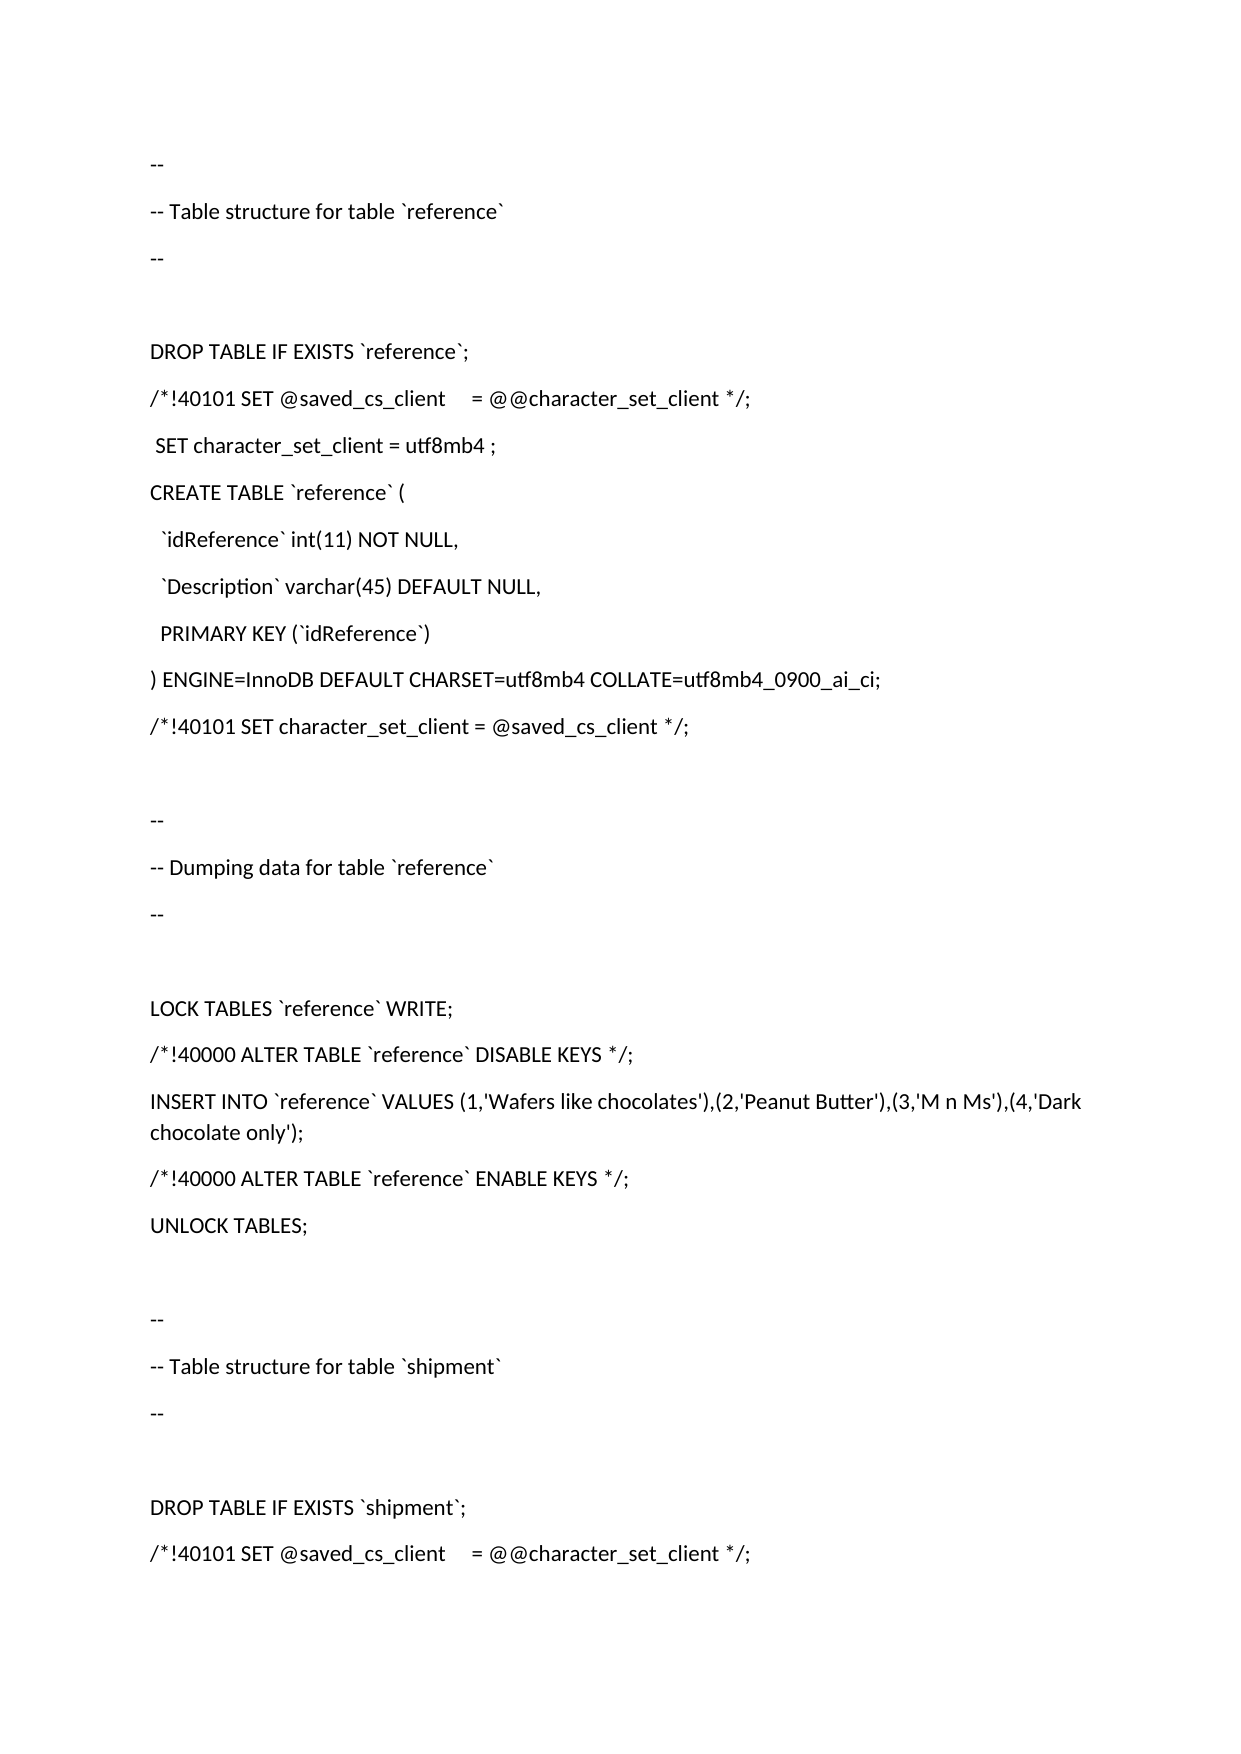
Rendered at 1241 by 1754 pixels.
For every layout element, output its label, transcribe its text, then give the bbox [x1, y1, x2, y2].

text /*!40000 ALTER TABLE `reference` ENABLE KEYS */; [150, 1164, 1090, 1193]
text -- [150, 244, 1090, 272]
text -- Table structure for table `reference` [150, 197, 1090, 225]
text /*!40101 SET @saved_cs_client = @@character_set_client */; [150, 384, 1090, 412]
text UNLOCK TABLES; [150, 1211, 1090, 1239]
text -- Dumping data for table `reference` [150, 853, 1090, 881]
text -- [150, 806, 1090, 834]
text -- Table structure for table `shipment` [150, 1352, 1090, 1380]
text PRIMARY KEY (`idReference`) [150, 619, 1090, 647]
text ) ENGINE=InnoDB DEFAULT CHARSET=utf8mb4 COLLATE=utf8mb4_0900_ai_ci; [150, 666, 1090, 694]
text -- [150, 1399, 1090, 1427]
text `idReference` int(11) NOT NULL, [150, 525, 1090, 553]
text SET character_set_client = utf8mb4 ; [150, 431, 1090, 459]
text /*!40101 SET character_set_client = @saved_cs_client */; [150, 712, 1090, 741]
text DROP TABLE IF EXISTS `shipment`; [150, 1493, 1090, 1521]
text -- [150, 150, 1090, 178]
text -- [150, 900, 1090, 928]
text INSERT INTO `reference` VALUES (1,'Wafers like chocolates'),(2,'Peanut Butter'),(3,'M n Ms'),(4,'Dark chocolate only'); [150, 1087, 1090, 1146]
text /*!40000 ALTER TABLE `reference` DISABLE KEYS */; [150, 1041, 1090, 1069]
text -- [150, 1305, 1090, 1333]
text `Description` varchar(45) DEFAULT NULL, [150, 572, 1090, 600]
text DROP TABLE IF EXISTS `reference`; [150, 337, 1090, 366]
text CREATE TABLE `reference` ( [150, 478, 1090, 506]
text /*!40101 SET @saved_cs_client = @@character_set_client */; [150, 1539, 1090, 1568]
text LOCK TABLES `reference` WRITE; [150, 994, 1090, 1022]
